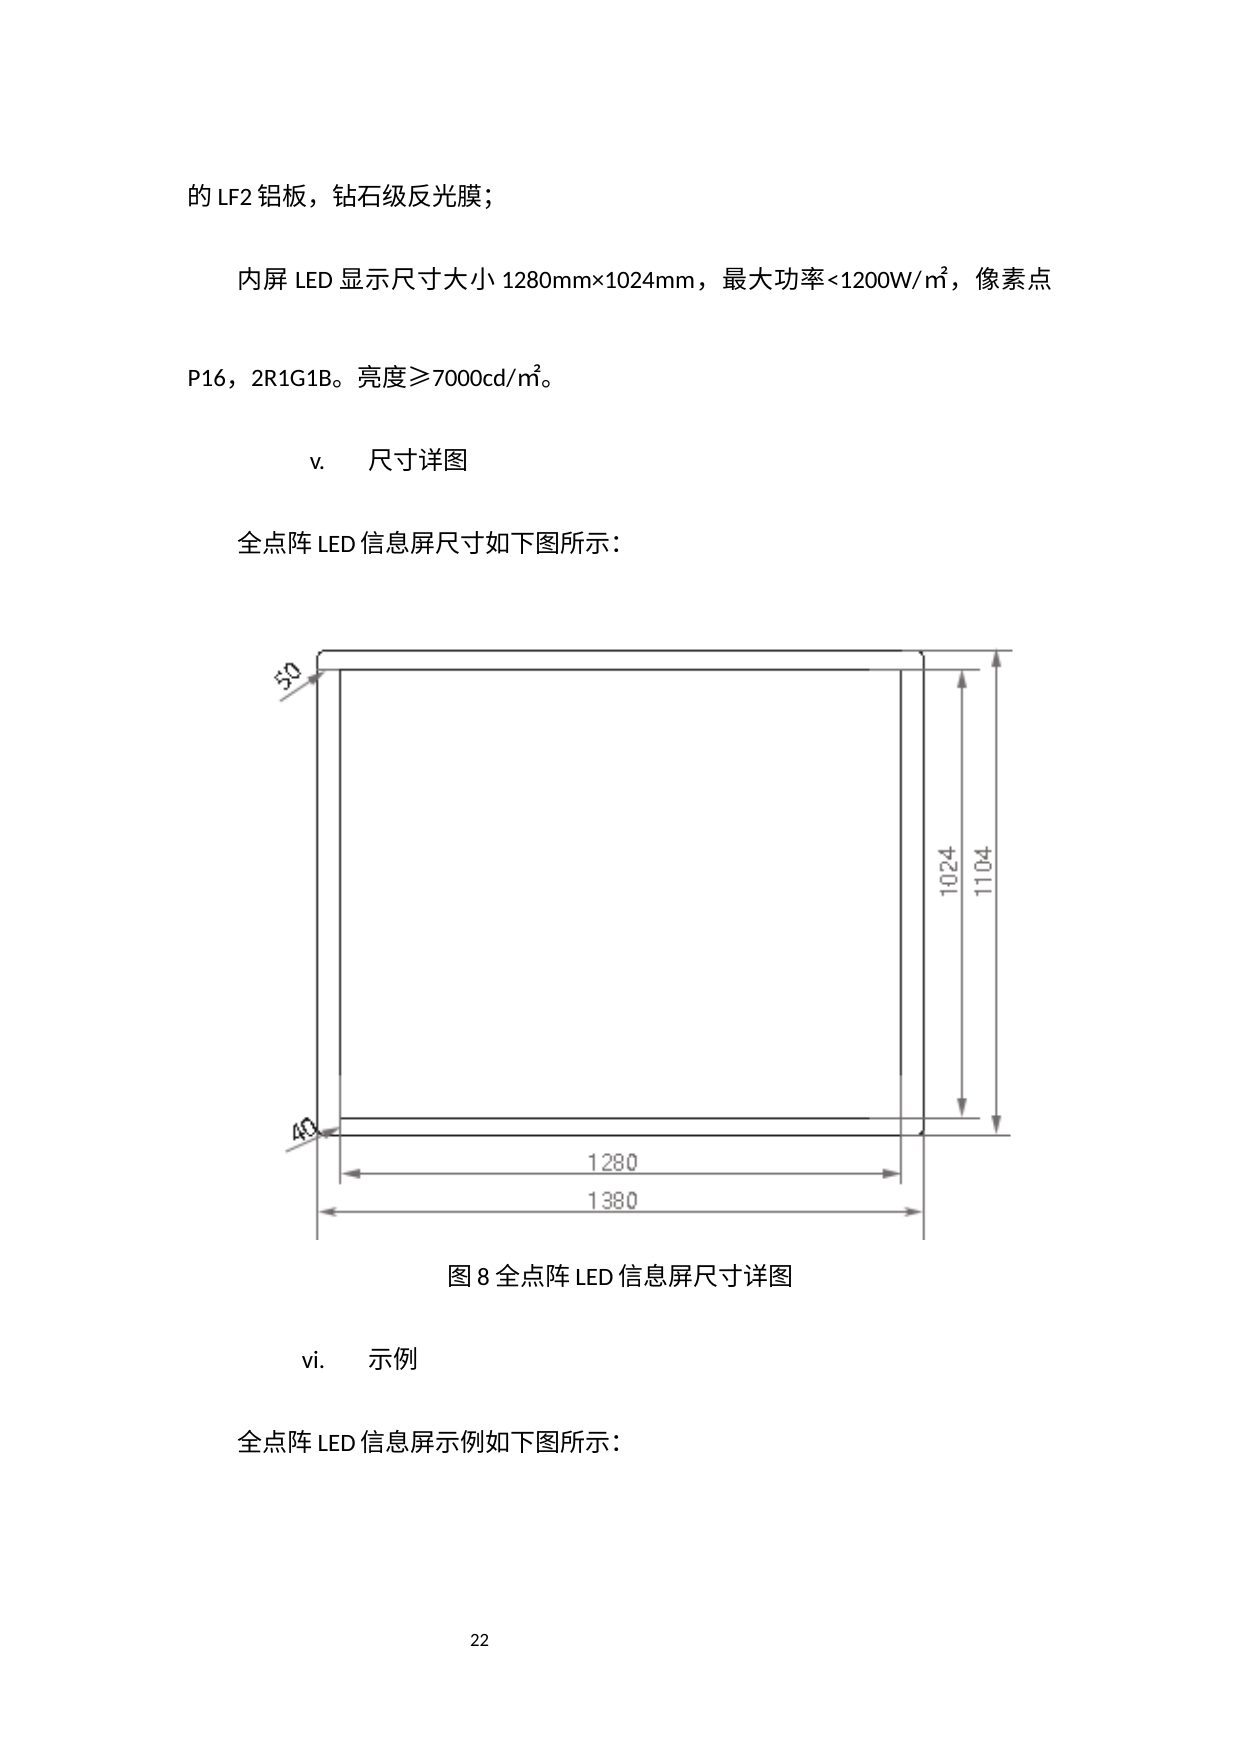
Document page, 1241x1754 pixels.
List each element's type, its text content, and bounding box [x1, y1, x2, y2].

text 图8 全点阵LED信息屏尺寸详图 [187, 1242, 1053, 1307]
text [187, 162, 1053, 227]
picture [187, 592, 1053, 1240]
text 内屏LED显示尺寸大小1280mm×1024mm，最大功率<1200W/㎡，像素点P16，2R1G1B。亮度≥7000cd/㎡。 [187, 245, 1053, 408]
text 全点阵LED信息屏尺寸如下图所示： [187, 509, 1053, 574]
text 全点阵LED信息屏示例如下图所示： [187, 1408, 1053, 1473]
list 示例 [325, 1325, 1053, 1390]
list 尺寸详图 [325, 426, 1053, 491]
